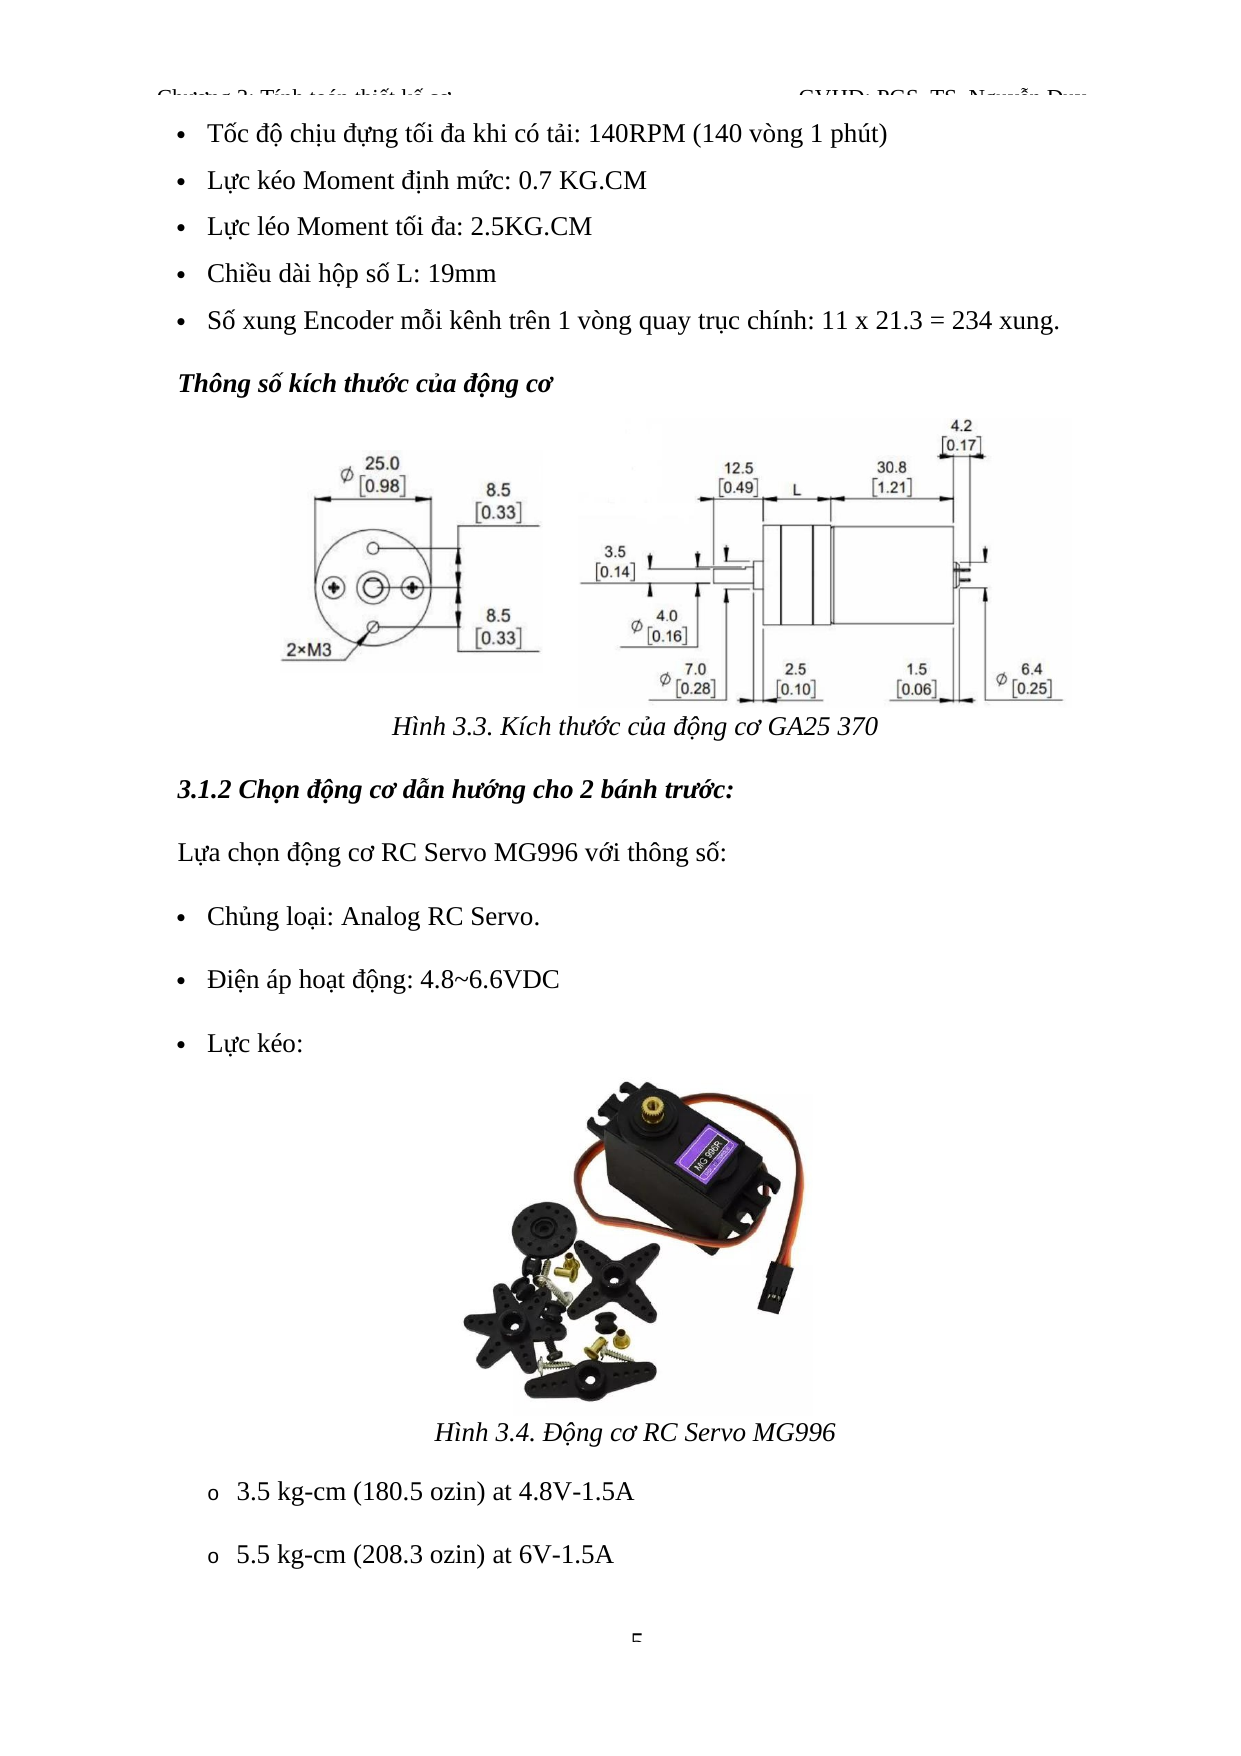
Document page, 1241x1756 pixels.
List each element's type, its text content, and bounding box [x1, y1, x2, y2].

subtitle 3.1.2 Chọn động cơ dẫn hướng cho 2 bánh trước: [177, 773, 1144, 804]
subtitle Thông số kích thước của động cơ [177, 367, 1144, 398]
text Lựa chọn động cơ RC Servo MG996 với thông số: [177, 836, 1144, 868]
list Lực kéo: [177, 1027, 1144, 1058]
list Lực léo Moment tối đa: 2.5KG.CM [177, 211, 1144, 242]
list Tốc độ chịu đựng tối đa khi có tải: 140RPM (140 vòng 1 phút) [177, 117, 1144, 148]
list Số xung Encoder mỗi kênh trên 1 vòng quay trục chính: 11 x 21.3 = 234 xung. [177, 304, 1144, 335]
picture [279, 450, 543, 673]
list Chủng loại: Analog RC Servo. [177, 900, 1144, 931]
picture [458, 1077, 814, 1416]
list Lực kéo Moment định mức: 0.7 KG.CM [177, 164, 1144, 195]
text o 3.5 kg-cm (180.5 ozin) at 4.8V-1.5A [207, 1475, 1144, 1507]
text Hình 3.3. Kích thước của động cơ GA25 370 [333, 417, 936, 741]
list Điện áp hoạt động: 4.8~6.6VDC [177, 963, 1144, 994]
text o 5.5 kg-cm (208.3 ozin) at 6V-1.5A [207, 1539, 1144, 1570]
list Chiều dài hộp số L: 19mm [177, 257, 1144, 288]
picture [578, 418, 1072, 708]
